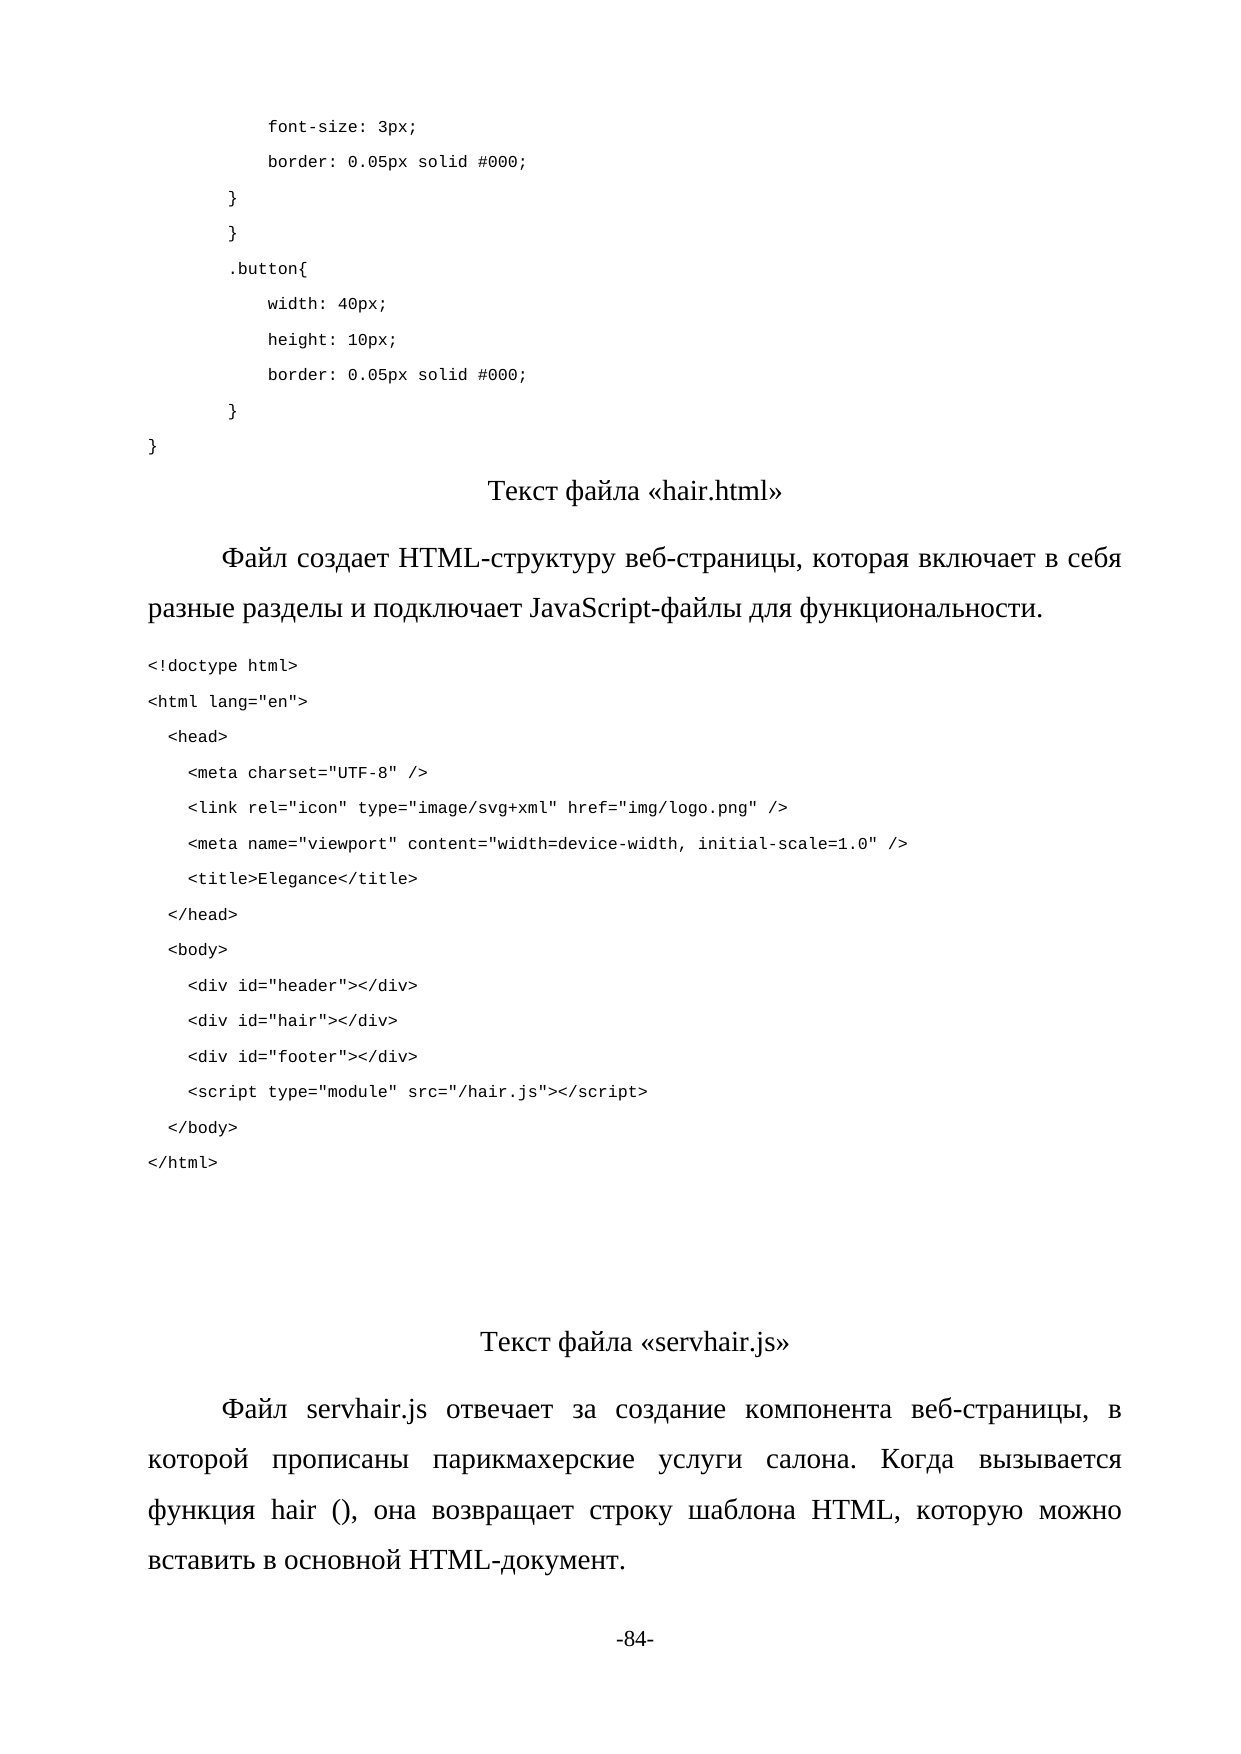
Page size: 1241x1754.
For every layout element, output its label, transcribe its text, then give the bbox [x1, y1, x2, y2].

text <script type="module" src="/hair.js"></script> [148, 1084, 1122, 1103]
text } [148, 189, 1122, 208]
text </body> [148, 1119, 1122, 1138]
text height: 10px; [148, 331, 1122, 350]
text } [148, 402, 1122, 421]
text } [148, 225, 1122, 243]
text Текст файла «servhair.js» [148, 1324, 1122, 1358]
text <body> [148, 942, 1122, 961]
text <html lang="en"> [148, 693, 1122, 712]
text border: 0.05px solid #000; [148, 154, 1122, 172]
text <div id="footer"></div> [148, 1048, 1122, 1067]
text <title>Elegance</title> [148, 871, 1122, 889]
text <div id="hair"></div> [148, 1013, 1122, 1032]
text Текст файла «hair.html» [148, 473, 1122, 507]
text <head> [148, 729, 1122, 747]
text Файл servhair.js отвечает за создание компонента веб-страницы, в котoрой прописаны парикмахерские услуги салона. Когда вызывается функция hair (), она возвращает строку шаблона HTML, которую можно вставить в основной HTML-документ. [148, 1391, 1122, 1576]
text </html> [148, 1155, 1122, 1174]
text <meta name="viewport" content="width=device-width, initial-scale=1.0" /> [148, 835, 1122, 854]
text Файл создает HTML-структуру веб-страницы, которая включает в себя разные разделы и подключает JavaScript-файлы для функциональности. [148, 540, 1122, 624]
text </head> [148, 906, 1122, 925]
text <meta charset="UTF-8" /> [148, 764, 1122, 783]
text font-size: 3px; [148, 118, 1122, 137]
text <div id="header"></div> [148, 977, 1122, 996]
text .button{ [148, 260, 1122, 279]
text } [148, 438, 1122, 457]
text border: 0.05px solid #000; [148, 367, 1122, 386]
text <!doctype html> [148, 658, 1122, 676]
text <link rel="icon" type="image/svg+xml" href="img/logo.png" /> [148, 800, 1122, 818]
text width: 40px; [148, 296, 1122, 314]
